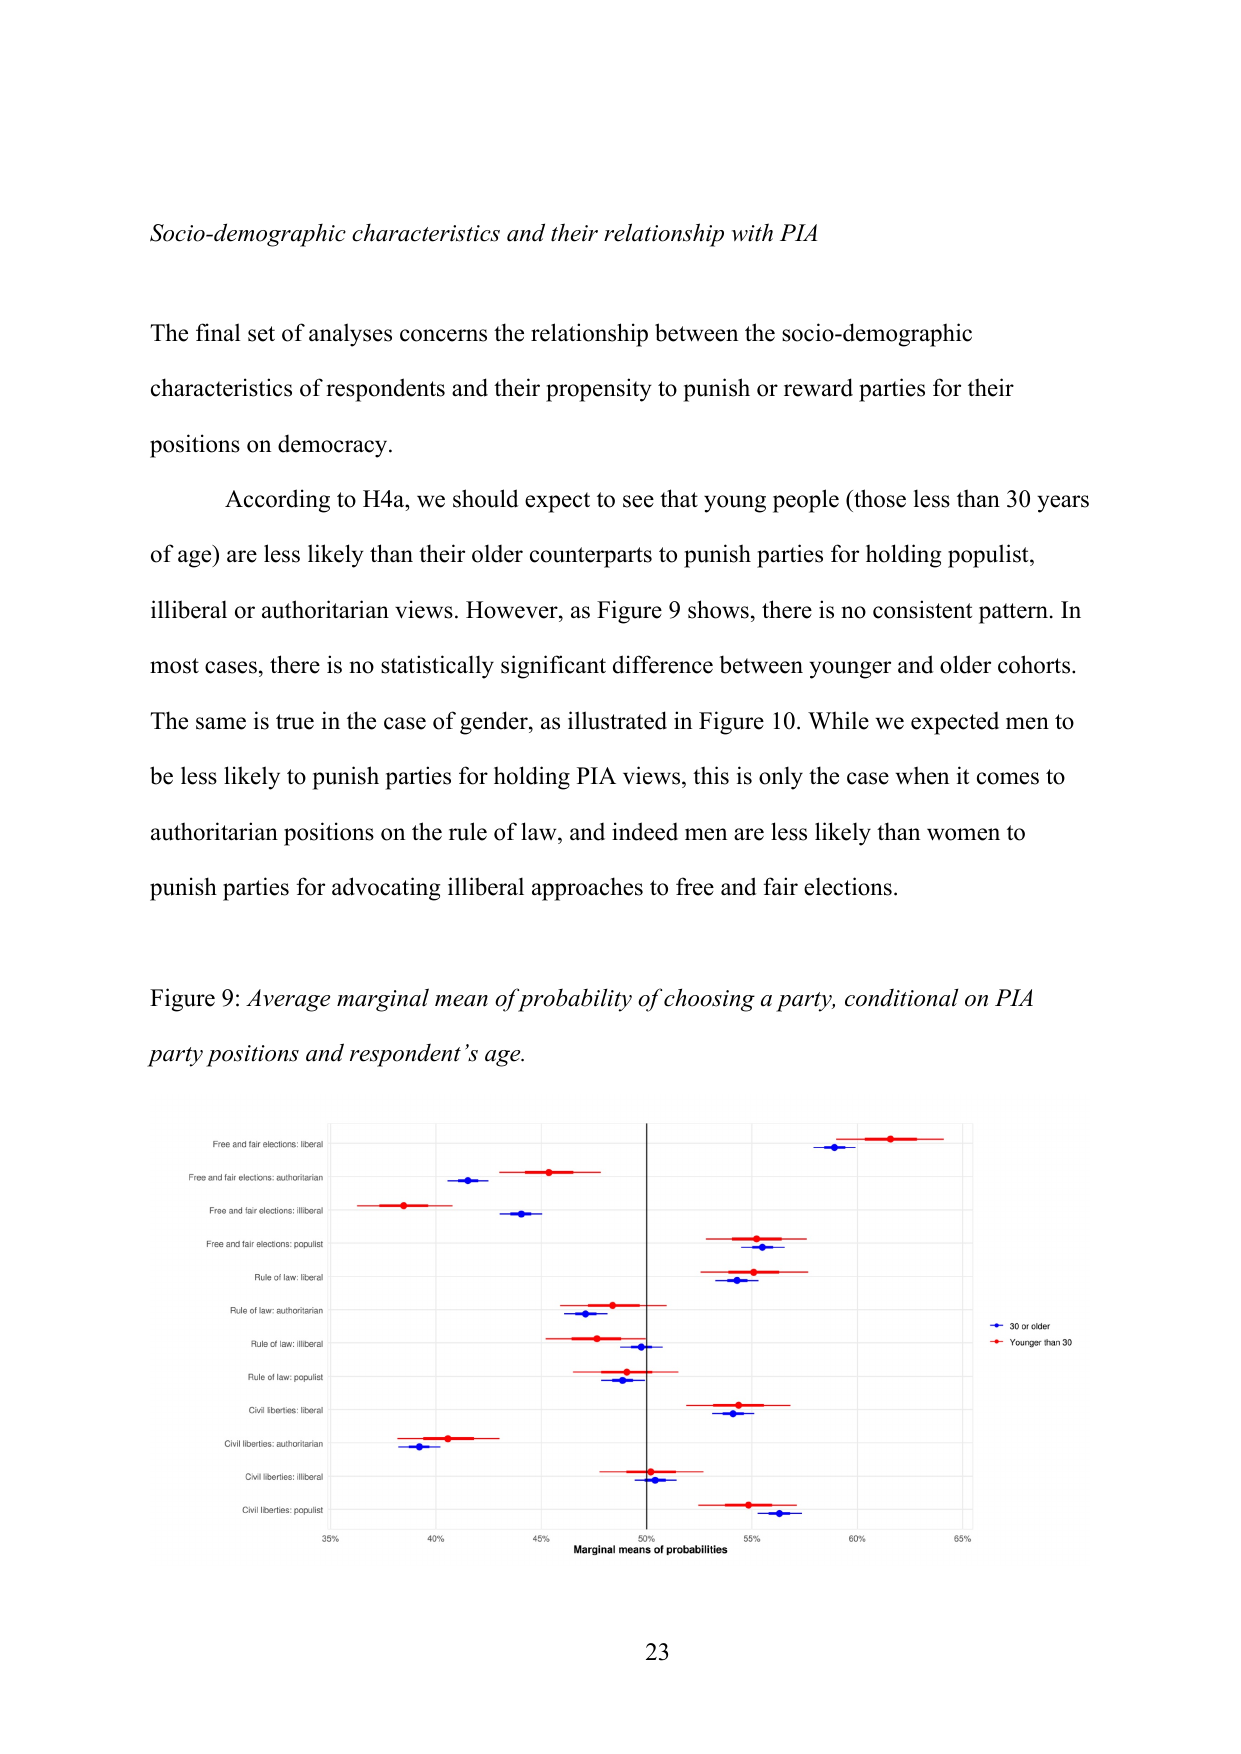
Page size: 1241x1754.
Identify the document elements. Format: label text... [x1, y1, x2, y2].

text The final set of analyses concerns the relationship between the socio-demographic characteristics of respondents and their propensity to punish or reward parties for their positions on democracy. [150, 319, 1090, 457]
subtitle Socio-demographic characteristics and their relationship with PIA [150, 219, 1090, 247]
text Figure 9: Average marginal mean of probability of choosing a party, conditional on PIA party positions and respondent’s age. [150, 984, 1090, 1067]
picture [150, 1094, 1091, 1566]
text The same is true in the case of gender, as illustrated in Figure 10. While we expected men to be less likely to punish parties for holding PIA views, this is only the case when it comes to authoritarian positions on the rule of law, and indeed men are less likely than women to punish parties for advocating illiberal approaches to free and fair elections. [150, 707, 1090, 901]
text According to H4a, we should expect to see that young people (those less than 30 years of age) are less likely than their older counterparts to punish parties for holding populist, illiberal or authoritarian views. However, as Figure 9 shows, there is no consistent pattern. In most cases, there is no statistically significant difference between younger and older cohorts. [150, 485, 1090, 679]
